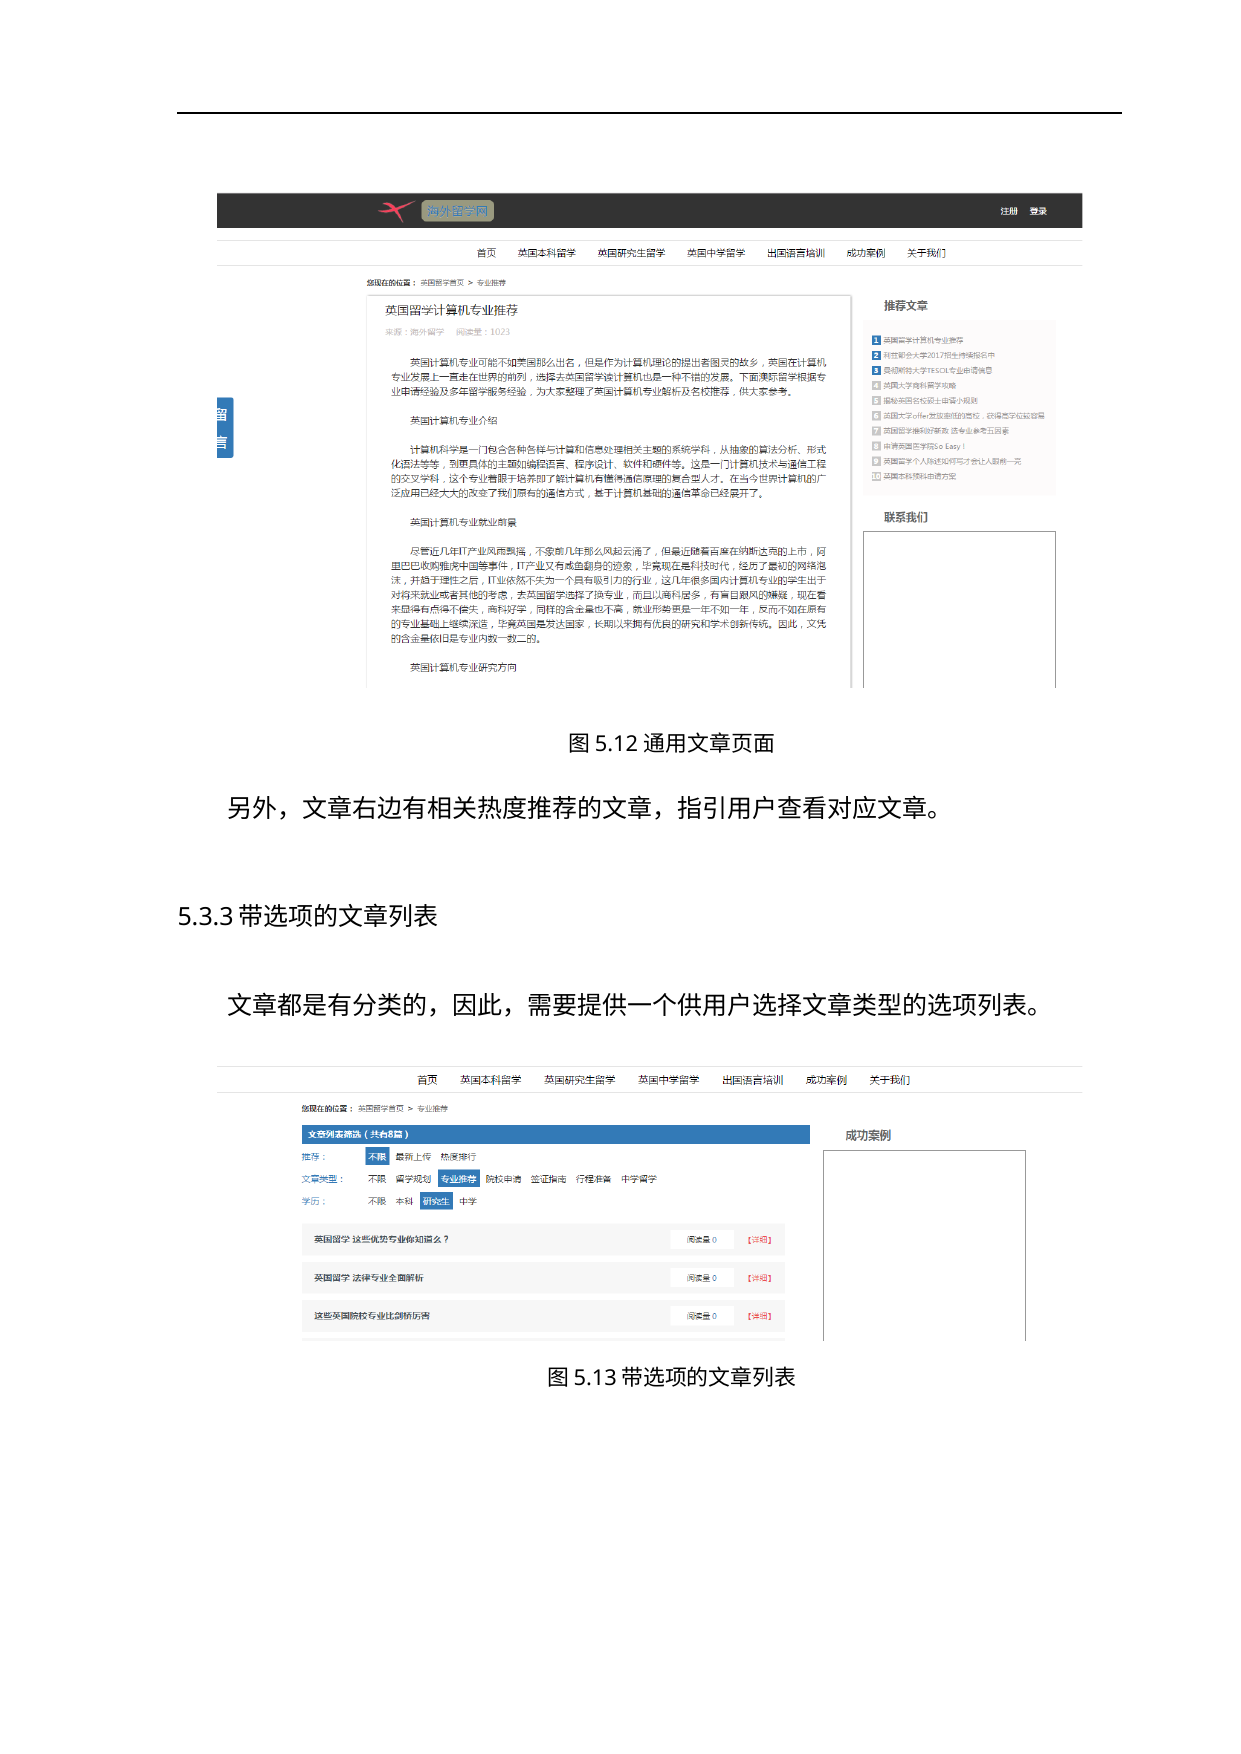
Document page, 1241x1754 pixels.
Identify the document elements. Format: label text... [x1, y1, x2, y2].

picture [217, 192, 1083, 688]
text 图5.13带选项的文章列表 [177, 1359, 1122, 1392]
text 图5.12 通用文章页面 [177, 726, 1122, 758]
text 文章都是有分类的，因此，需要提供一个供用户选择文章类型的选项列表。 [177, 971, 1122, 1036]
picture [217, 1054, 1083, 1341]
title 5.3.3带选项的文章列表 [177, 882, 1122, 947]
text 另外，文章右边有相关热度推荐的文章，指引用户查看对应文章。 [177, 774, 1122, 839]
